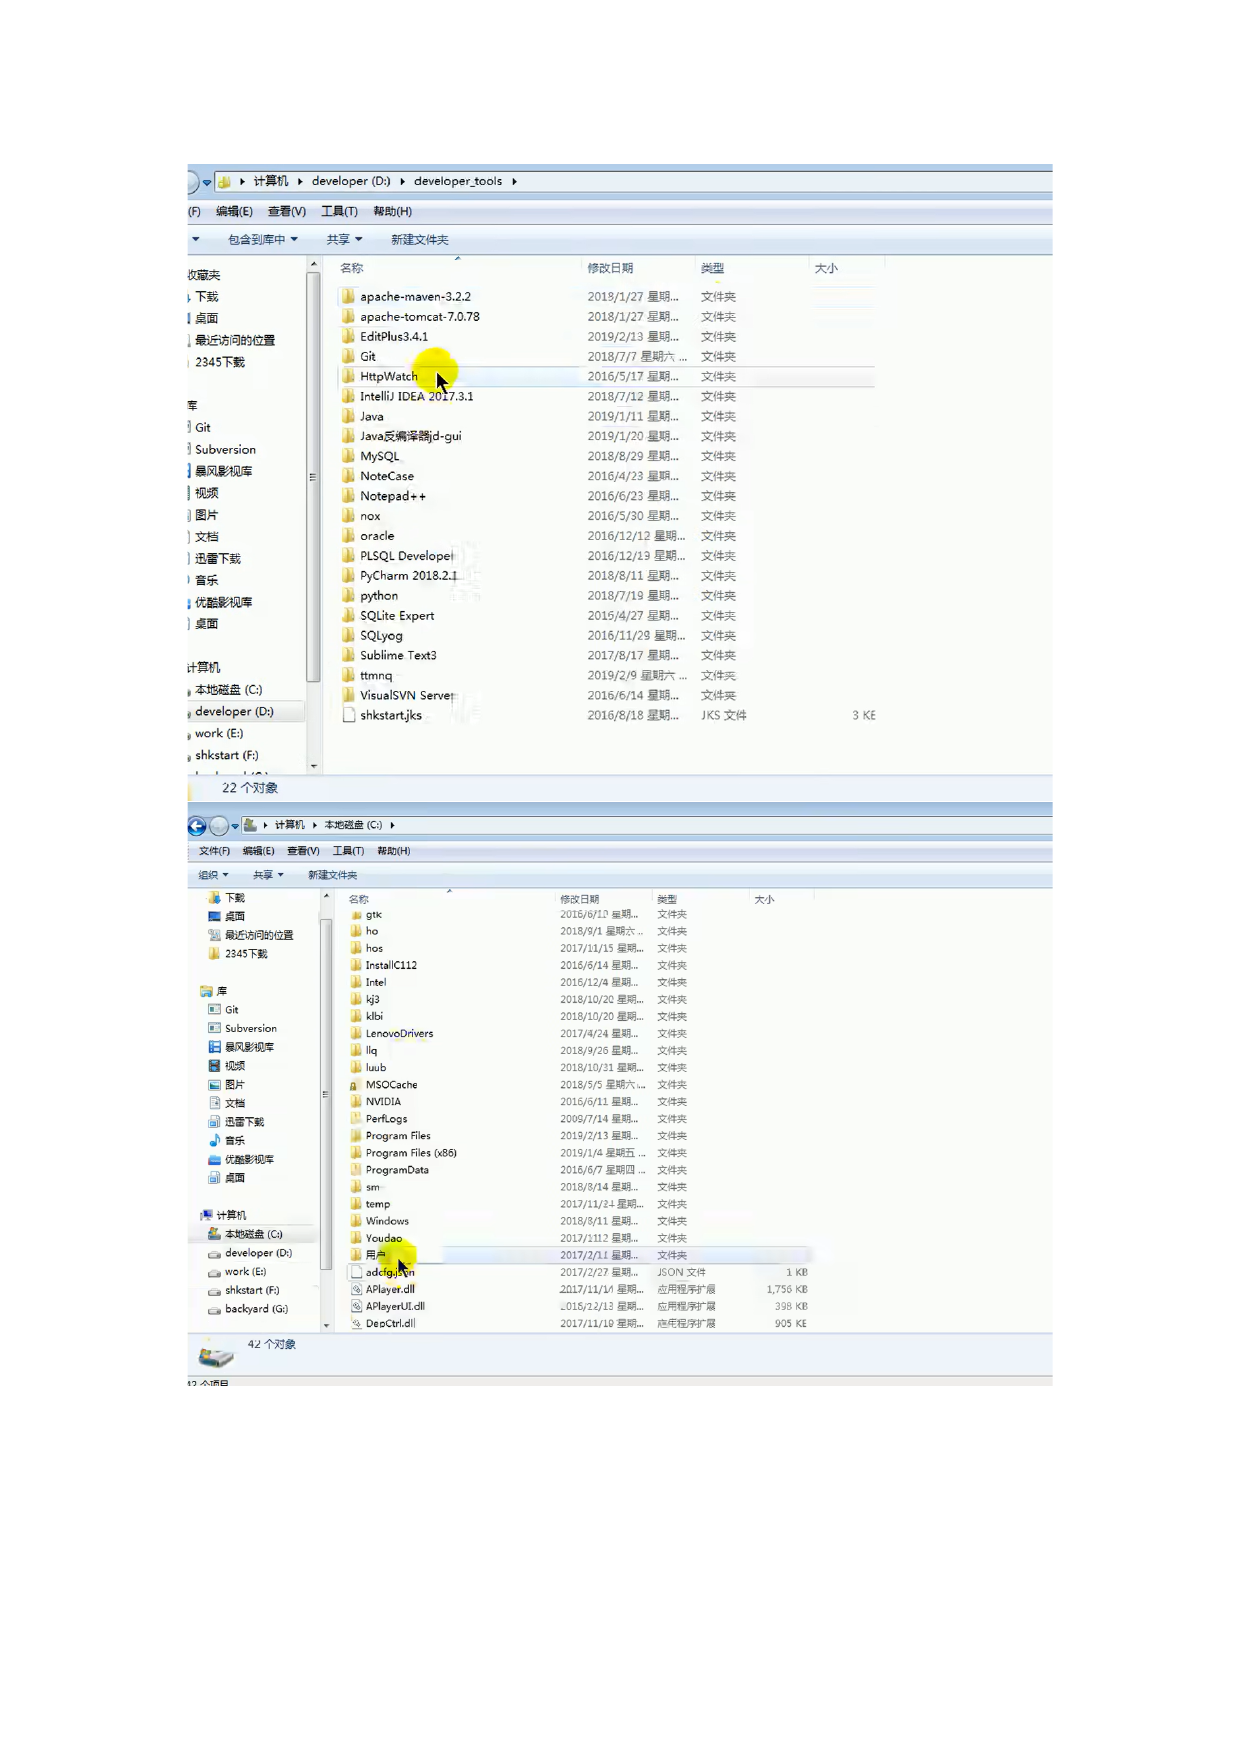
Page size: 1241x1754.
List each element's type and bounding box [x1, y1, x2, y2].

picture [187, 802, 1053, 1386]
picture [187, 164, 1053, 801]
